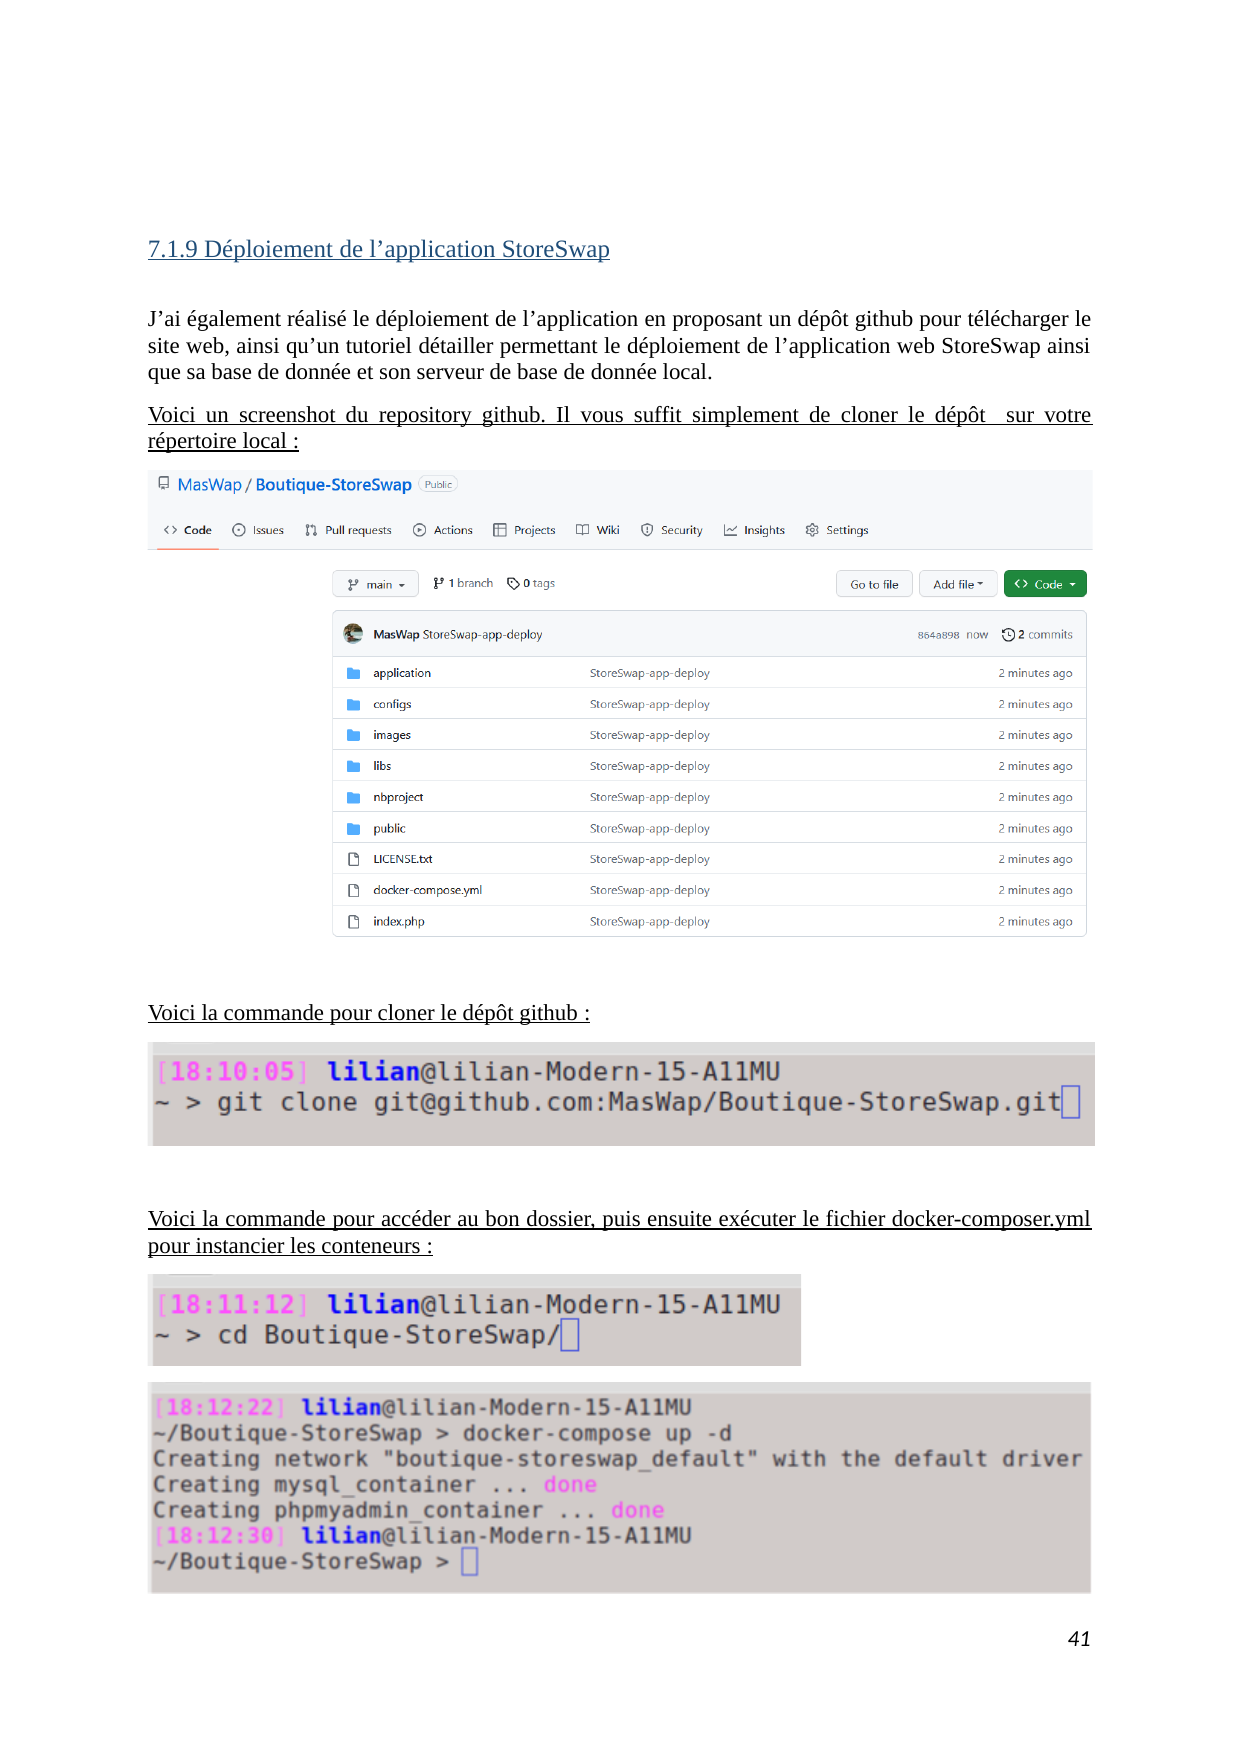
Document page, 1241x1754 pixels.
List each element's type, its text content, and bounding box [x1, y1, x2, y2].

picture [147, 1274, 802, 1366]
text Voici un screenshot du repository github. Il vous suffit simplement de cloner le dépôt sur votre répertoire local : [148, 425, 1093, 454]
picture [147, 1042, 1095, 1146]
picture [147, 1382, 1092, 1594]
picture [147, 470, 1093, 940]
subtitle 7.1.9 Déploiement de l’application StoreSwap [148, 234, 1093, 262]
text Voici un screenshot du repository github. Il vous suffit simplement de cloner le dépôt sur votre répertoire local : [148, 401, 1093, 424]
text Voici la commande pour cloner le dépôt github : [148, 999, 1093, 1025]
text J’ai également réalisé le déploiement de l’application en proposant un dépôt github pour télécharger le site web, ainsi qu’un tutoriel détailler permettant le déploiement de l’application web StoreSwap ainsi que sa base de donnée et son serveur de base de donnée local. [148, 305, 1093, 384]
text Voici la commande pour accéder au bon dossier, puis ensuite exécuter le fichier docker-composer.yml pour instancier les conteneurs : [148, 1205, 1093, 1258]
